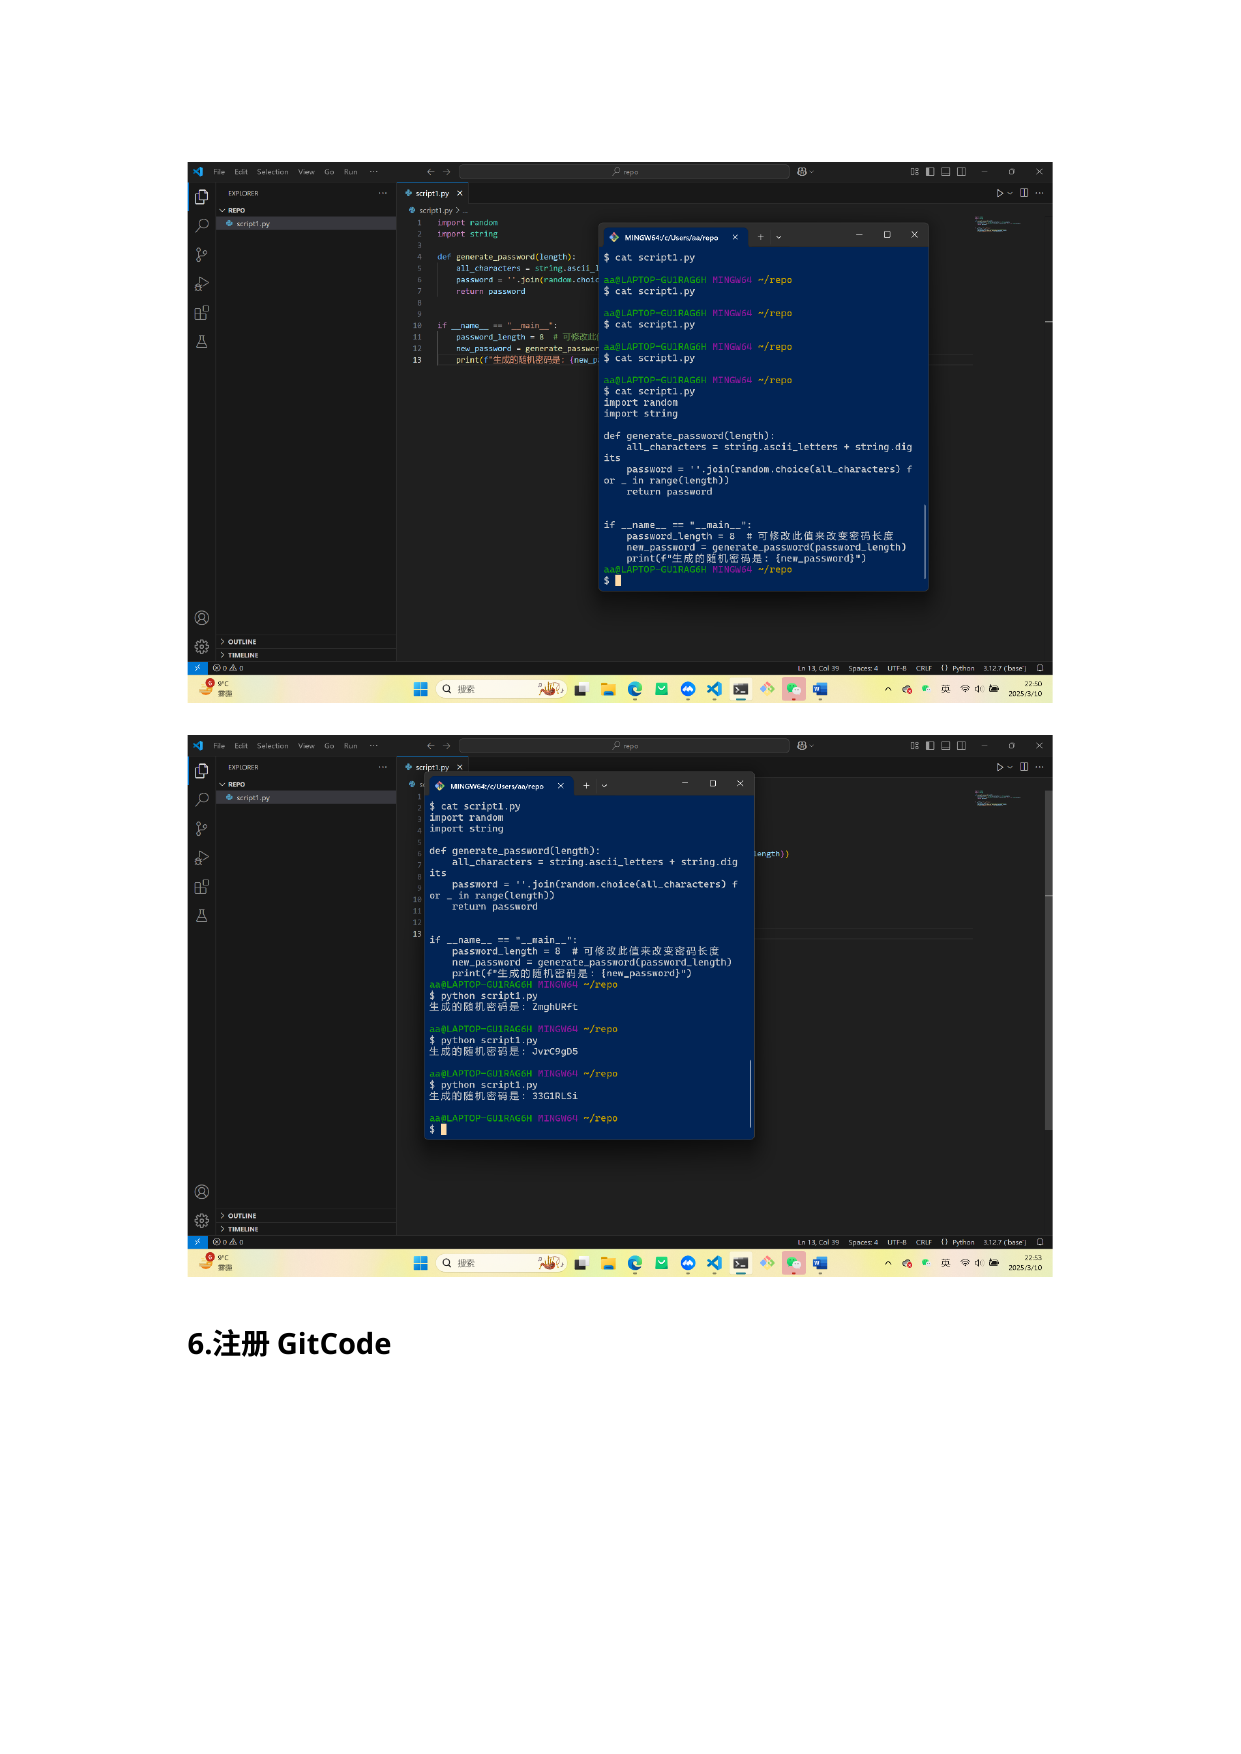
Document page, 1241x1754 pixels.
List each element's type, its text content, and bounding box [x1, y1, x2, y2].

text 6.注册GitCode [187, 1310, 1053, 1375]
picture [187, 735, 1053, 1277]
picture [187, 162, 1053, 703]
